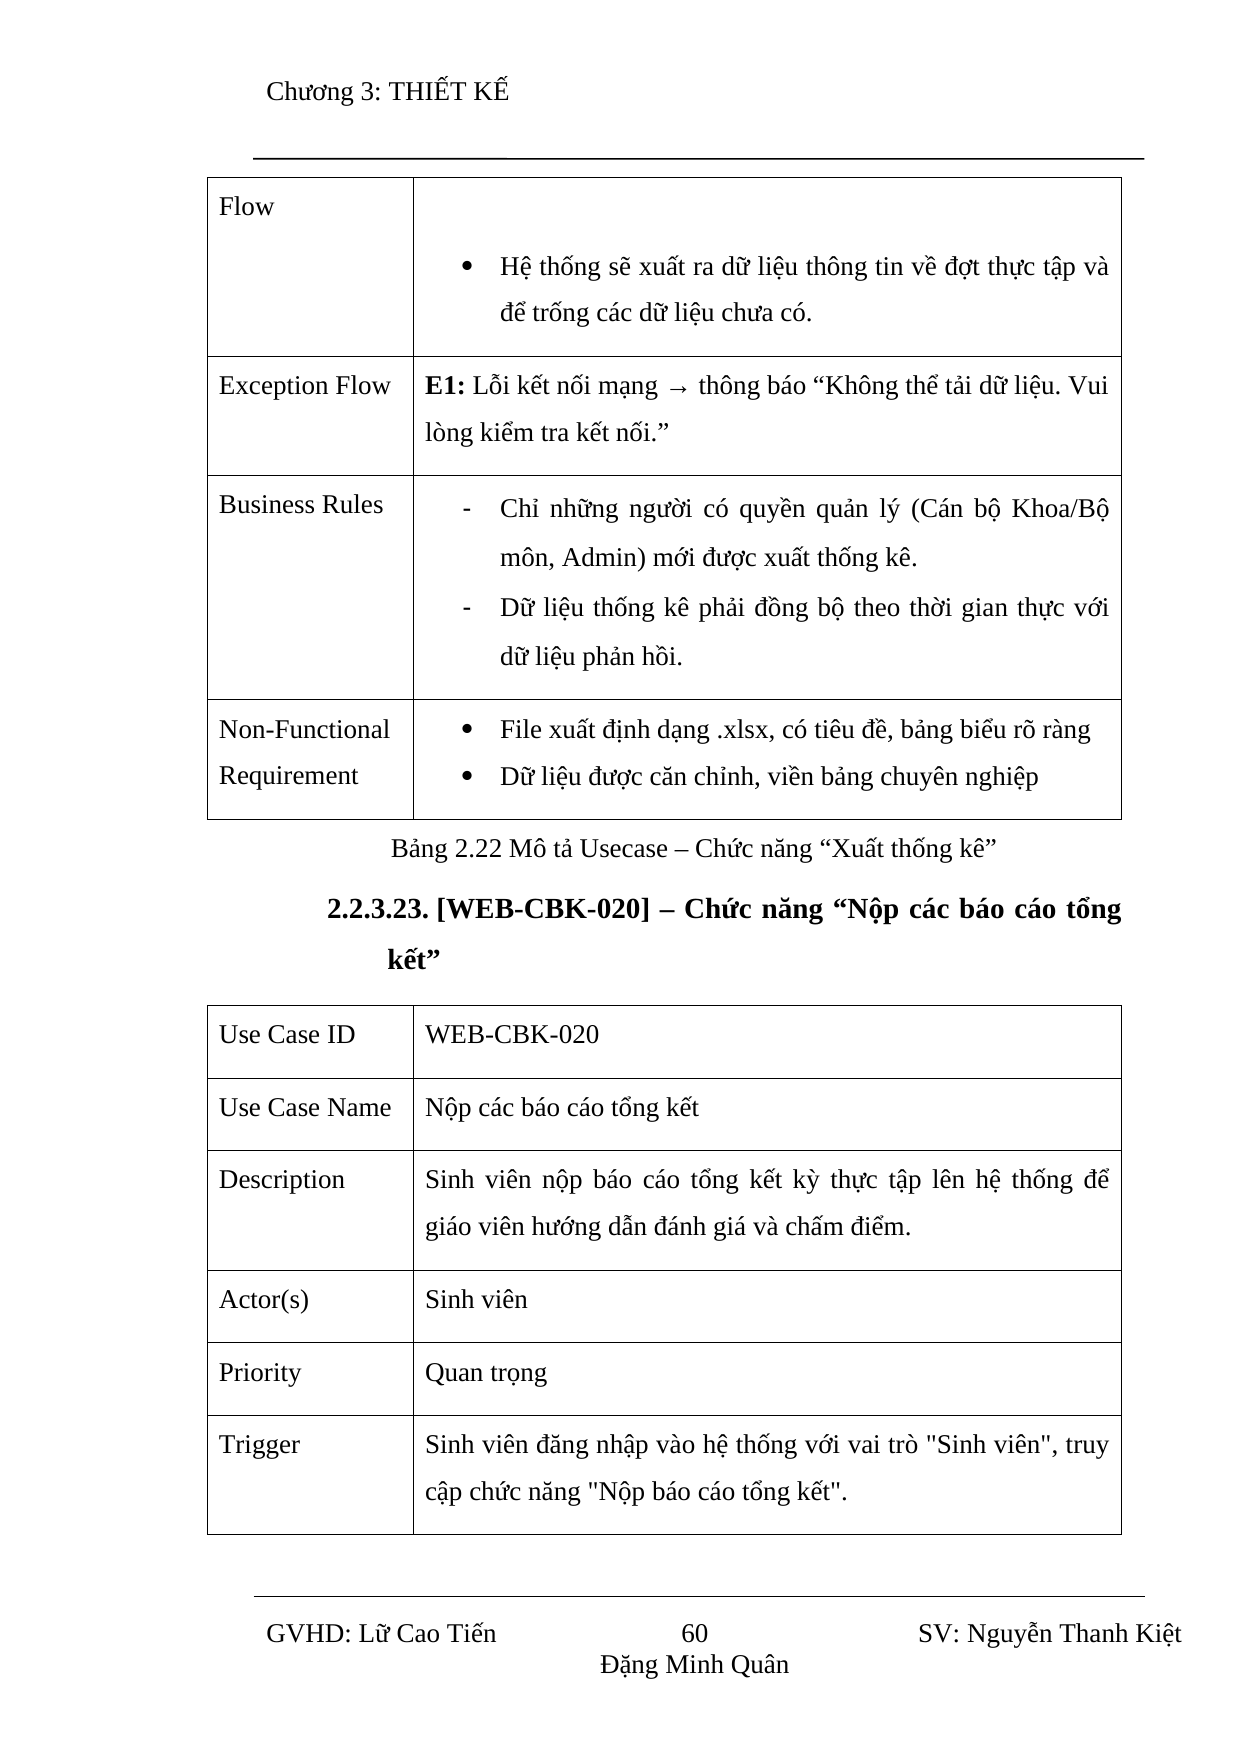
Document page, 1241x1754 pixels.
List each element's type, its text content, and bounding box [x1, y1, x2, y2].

text Bảng 2.22 Mô tả Usecase – Chức năng “Xuất thống kê” [207, 832, 1122, 863]
table_cell Sinh viên đăng nhập vào hệ thống với vai trò "Sinh viên", truy cập chức năng "Nộp báo cáo tổng kết". [414, 1416, 1121, 1534]
table_cell Sinh viên nộp báo cáo tổng kết kỳ thực tập lên hệ thống để giáo viên hướng dẫn đánh giá và chấm điểm. [414, 1151, 1121, 1269]
table_cell Chỉ những người có quyền quản lý (Cán bộ Khoa/Bộ môn, Admin) mới được xuất thống kê. Dữ liệu thống kê phải đồng bộ theo thời gian thực với dữ liệu phản hồi. [414, 476, 1121, 699]
table_cell Alternative Flow [208, 178, 413, 356]
table_cell Use Case Name [208, 1079, 413, 1150]
subtitle [WEB-CBK-020] – Chức năng “Nộp các báo cáo tổng kết” [319, 892, 1122, 975]
table_cell Business Rules [208, 476, 413, 699]
table_header Use Case ID [208, 1006, 413, 1077]
table_header WEB-CBK-020 [414, 1006, 1121, 1077]
table_cell Priority [208, 1343, 413, 1415]
table_cell Nộp các báo cáo tổng kết [414, 1079, 1121, 1150]
table_cell Actor(s) [208, 1271, 413, 1342]
table_cell Sinh viên [414, 1271, 1121, 1342]
table_cell File xuất định dạng .xlsx, có tiêu đề, bảng biểu rõ ràng Dữ liệu được căn chỉnh, viền bảng chuyên nghiệp [414, 700, 1121, 819]
table_cell Exception Flow [208, 357, 413, 475]
table_cell Non-Functional Requirement [208, 700, 413, 819]
table_cell E1: Lỗi kết nối mạng → thông báo “Không thể tải dữ liệu. Vui lòng kiểm tra kết nối.” [414, 357, 1121, 475]
table_cell Trigger [208, 1416, 413, 1534]
table_cell Quan trọng [414, 1343, 1121, 1415]
table_cell Description [208, 1151, 413, 1269]
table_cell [414, 178, 1121, 356]
